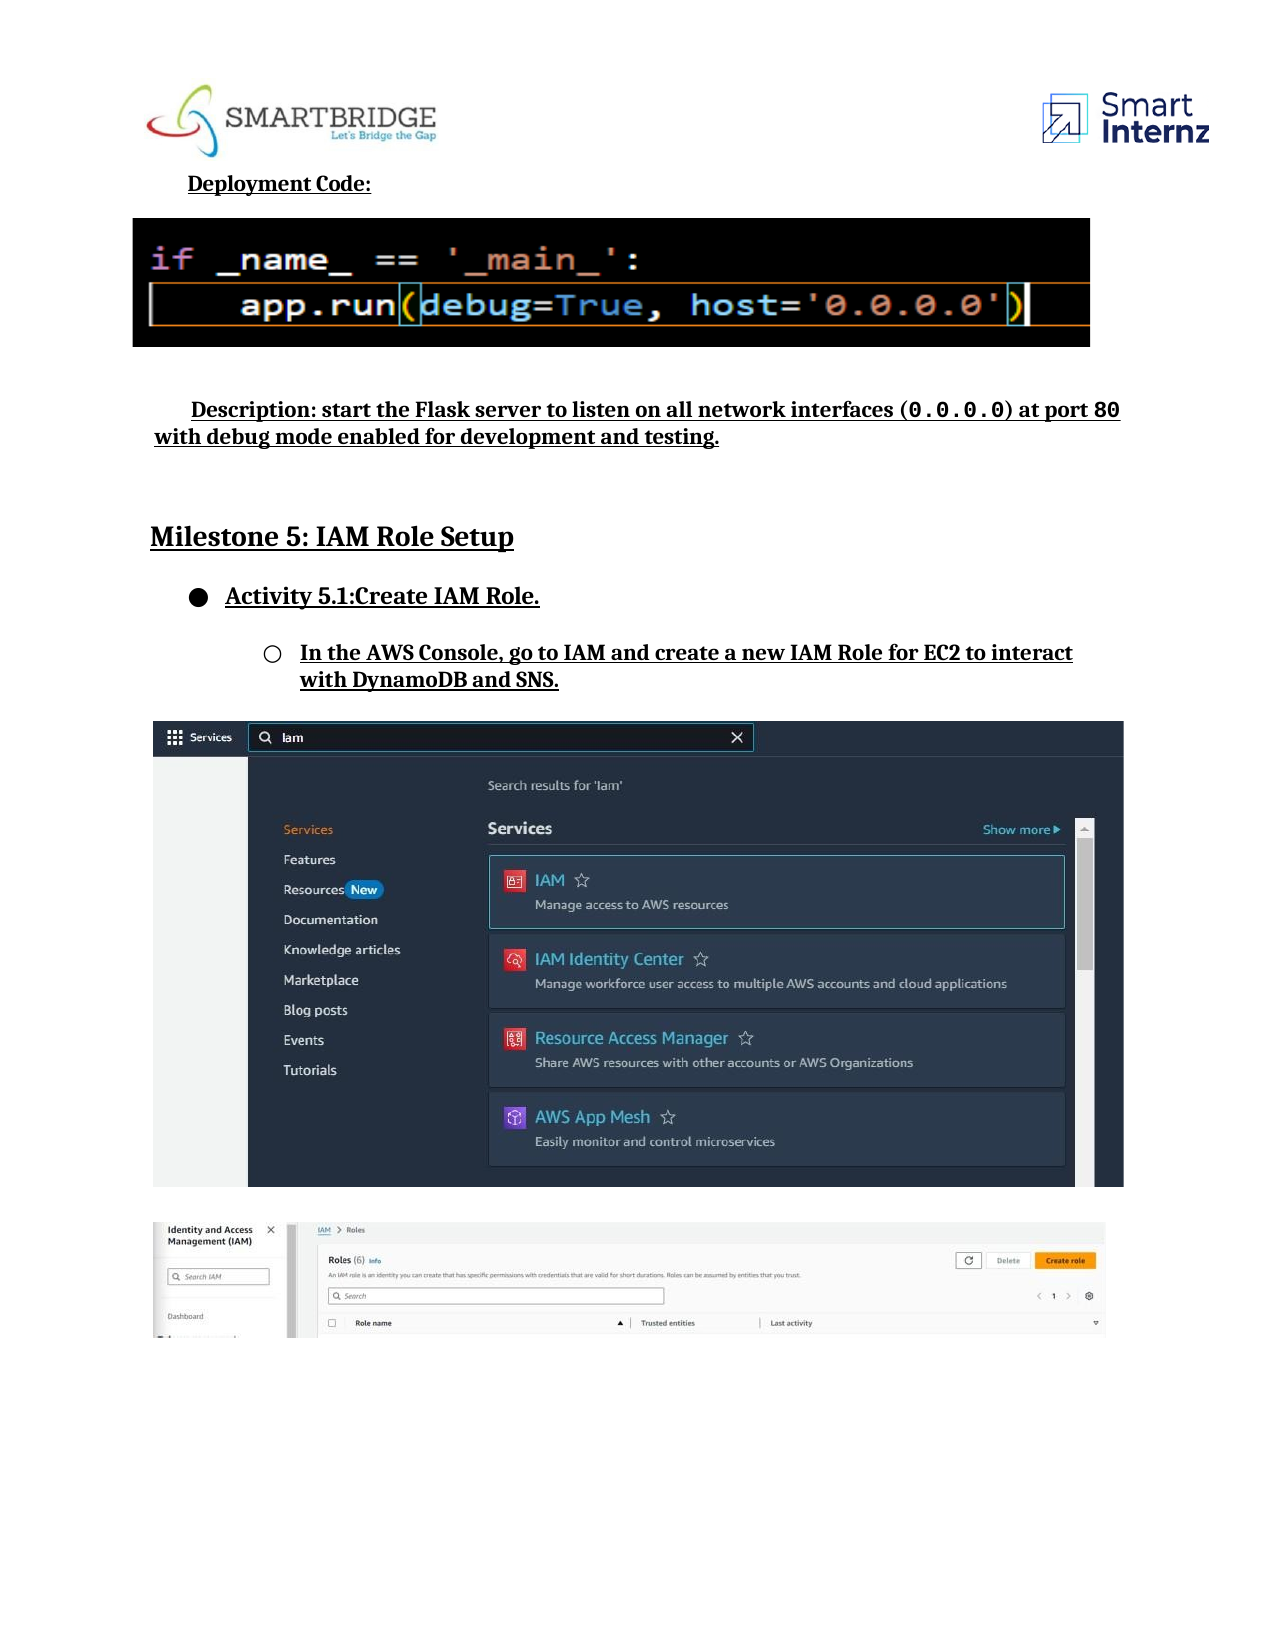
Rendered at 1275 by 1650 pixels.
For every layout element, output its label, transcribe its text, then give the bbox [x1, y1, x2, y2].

text Deployment Code: [187, 170, 1275, 197]
list In the AWS Console, go to IAM and create a new IAM Role for EC2 to interact with DynamoDB and SNS. [262, 636, 1083, 693]
picture [153, 721, 1124, 1187]
picture [1042, 92, 1209, 143]
list Activity 5.1:Create IAM Role. [187, 578, 1275, 612]
picture [132, 218, 1091, 347]
picture [153, 1222, 1106, 1338]
text with debug mode enabled for development and testing. [37, 423, 836, 449]
subtitle Milestone 5: IAM Role Setup [150, 520, 1275, 554]
text Description: start the Flask server to listen on all network interfaces (0.0.0.0) at port 80 [191, 396, 1275, 423]
picture [143, 78, 439, 161]
